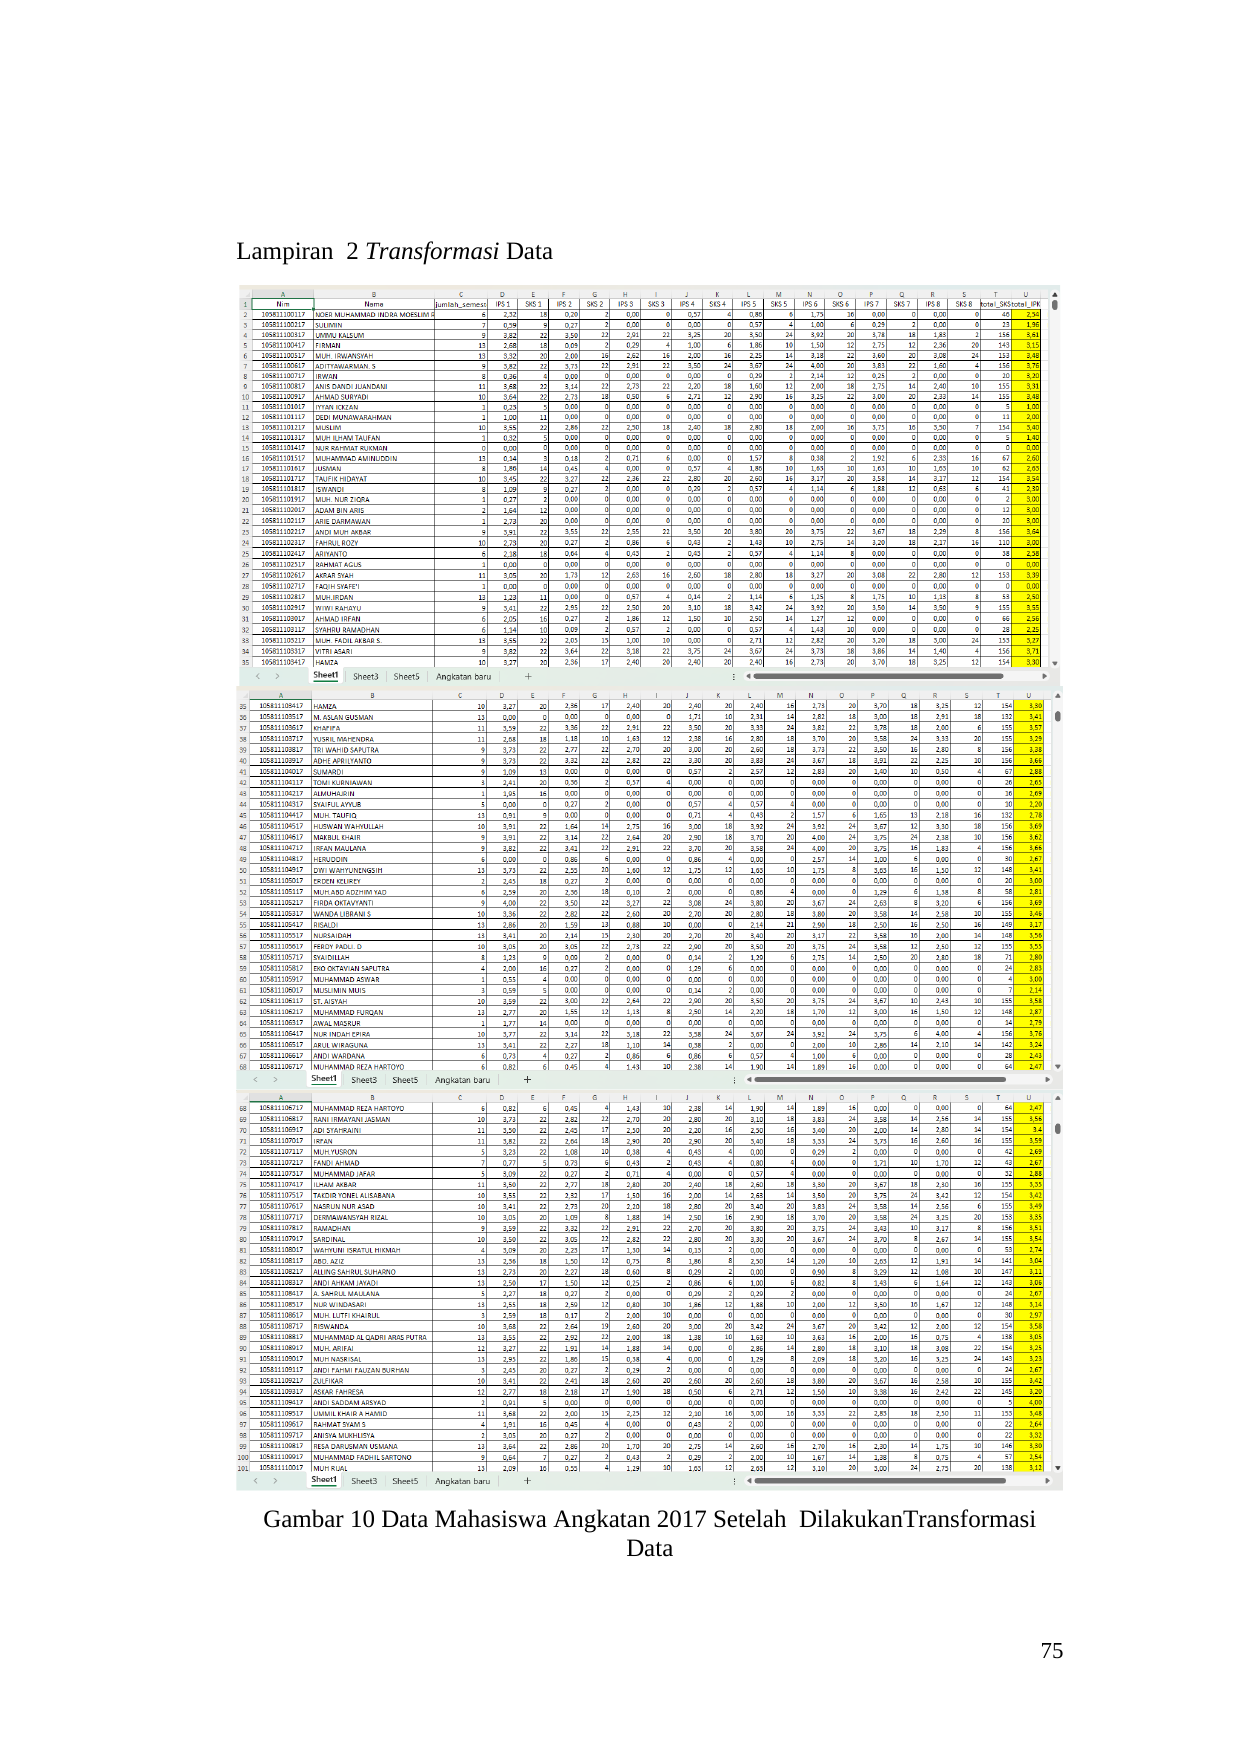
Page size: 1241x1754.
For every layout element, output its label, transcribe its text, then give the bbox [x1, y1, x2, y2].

text Lampiran 2 Transformasi Data [236, 236, 1063, 265]
text Gambar 10 Data Mahasiswa Angkatan 2017 Setelah DilakukanTransformasi Data [236, 1504, 1063, 1561]
picture [236, 285, 1063, 1491]
